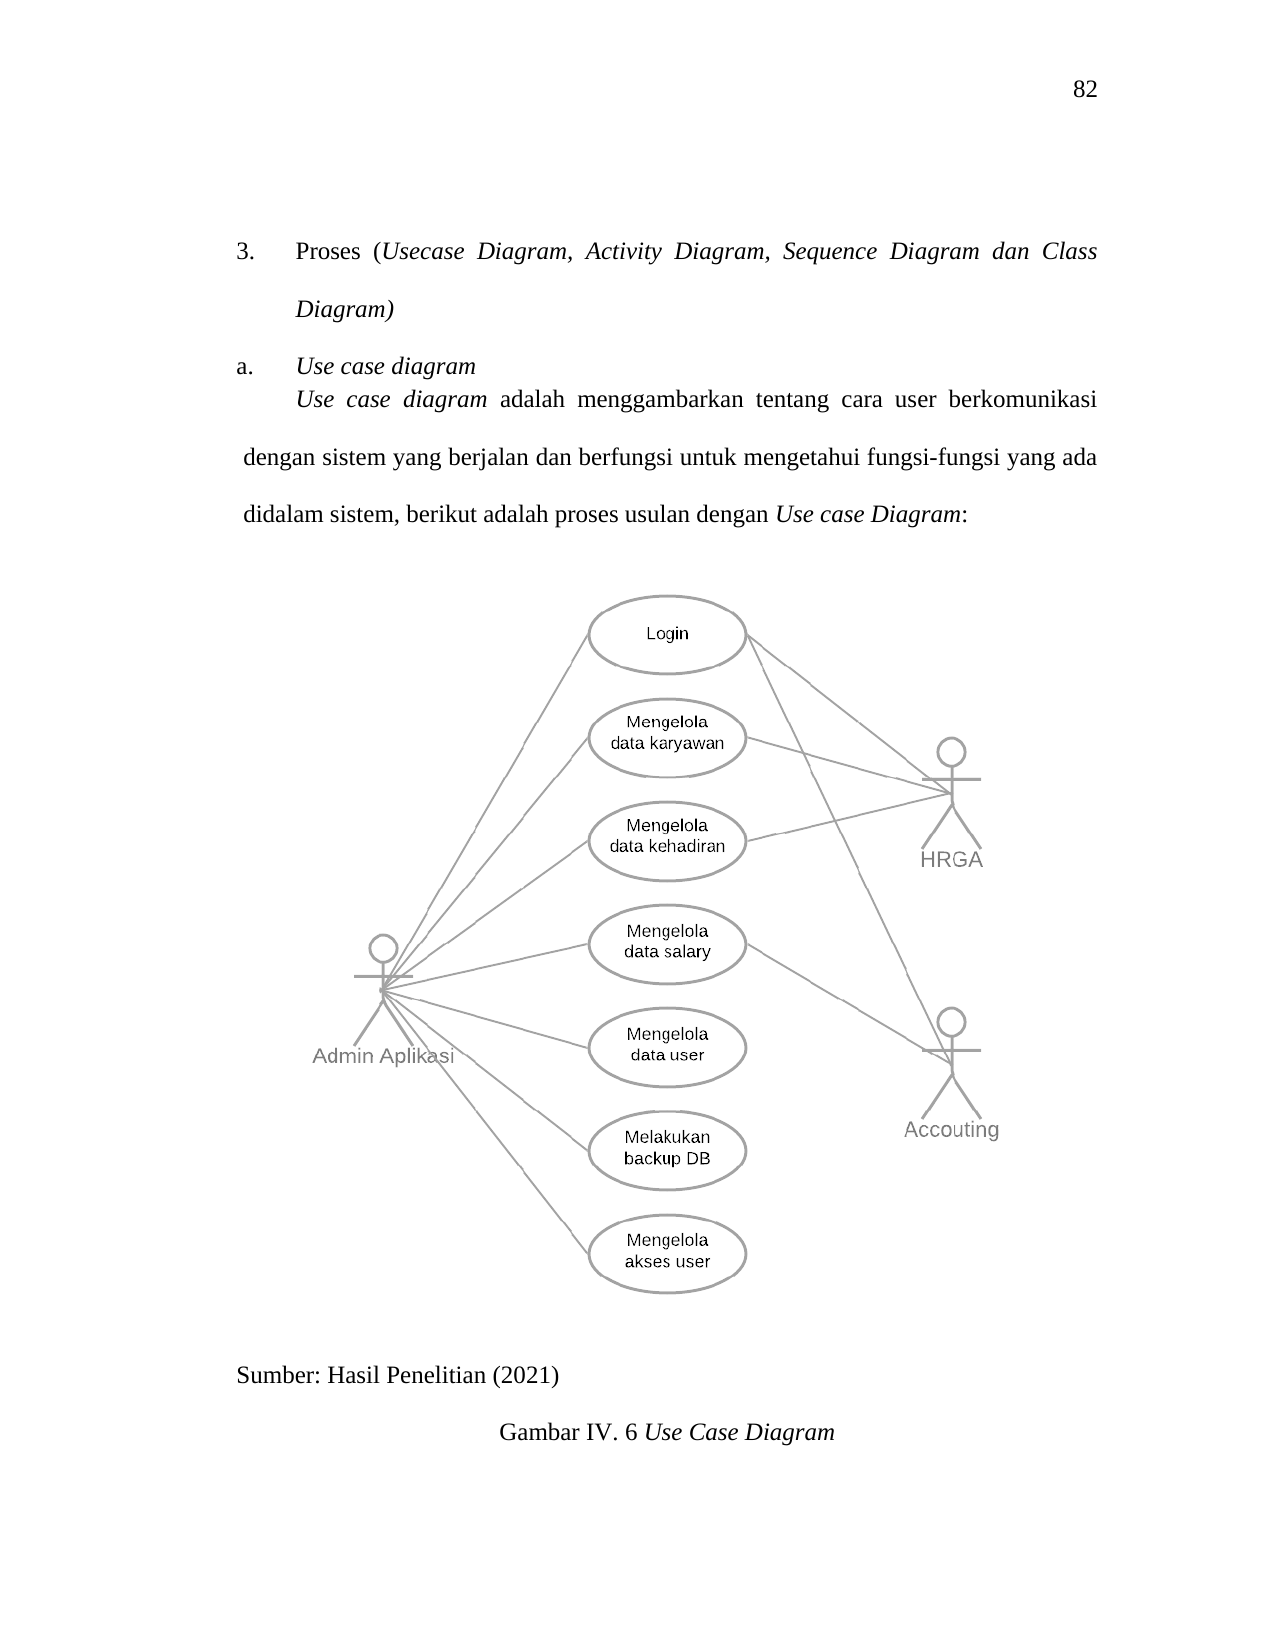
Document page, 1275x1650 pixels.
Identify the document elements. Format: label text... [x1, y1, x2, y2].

list Use case diagram [236, 351, 1098, 380]
text Sumber: Hasil Penelitian (2021) [236, 1360, 1098, 1389]
text Use case diagram adalah menggambarkan tentang cara user berkomunikasi dengan sistem yang berjalan dan berfungsi untuk mengetahui fungsi-fungsi yang ada didalam sistem, berikut adalah proses usulan dengan Use case Diagram: [243, 384, 1098, 528]
text Gambar IV. 6 Use Case Diagram [236, 1417, 1098, 1446]
picture [236, 556, 1098, 1332]
list Proses (Usecase Diagram, Activity Diagram, Sequence Diagram dan Class Diagram) [236, 236, 1098, 322]
